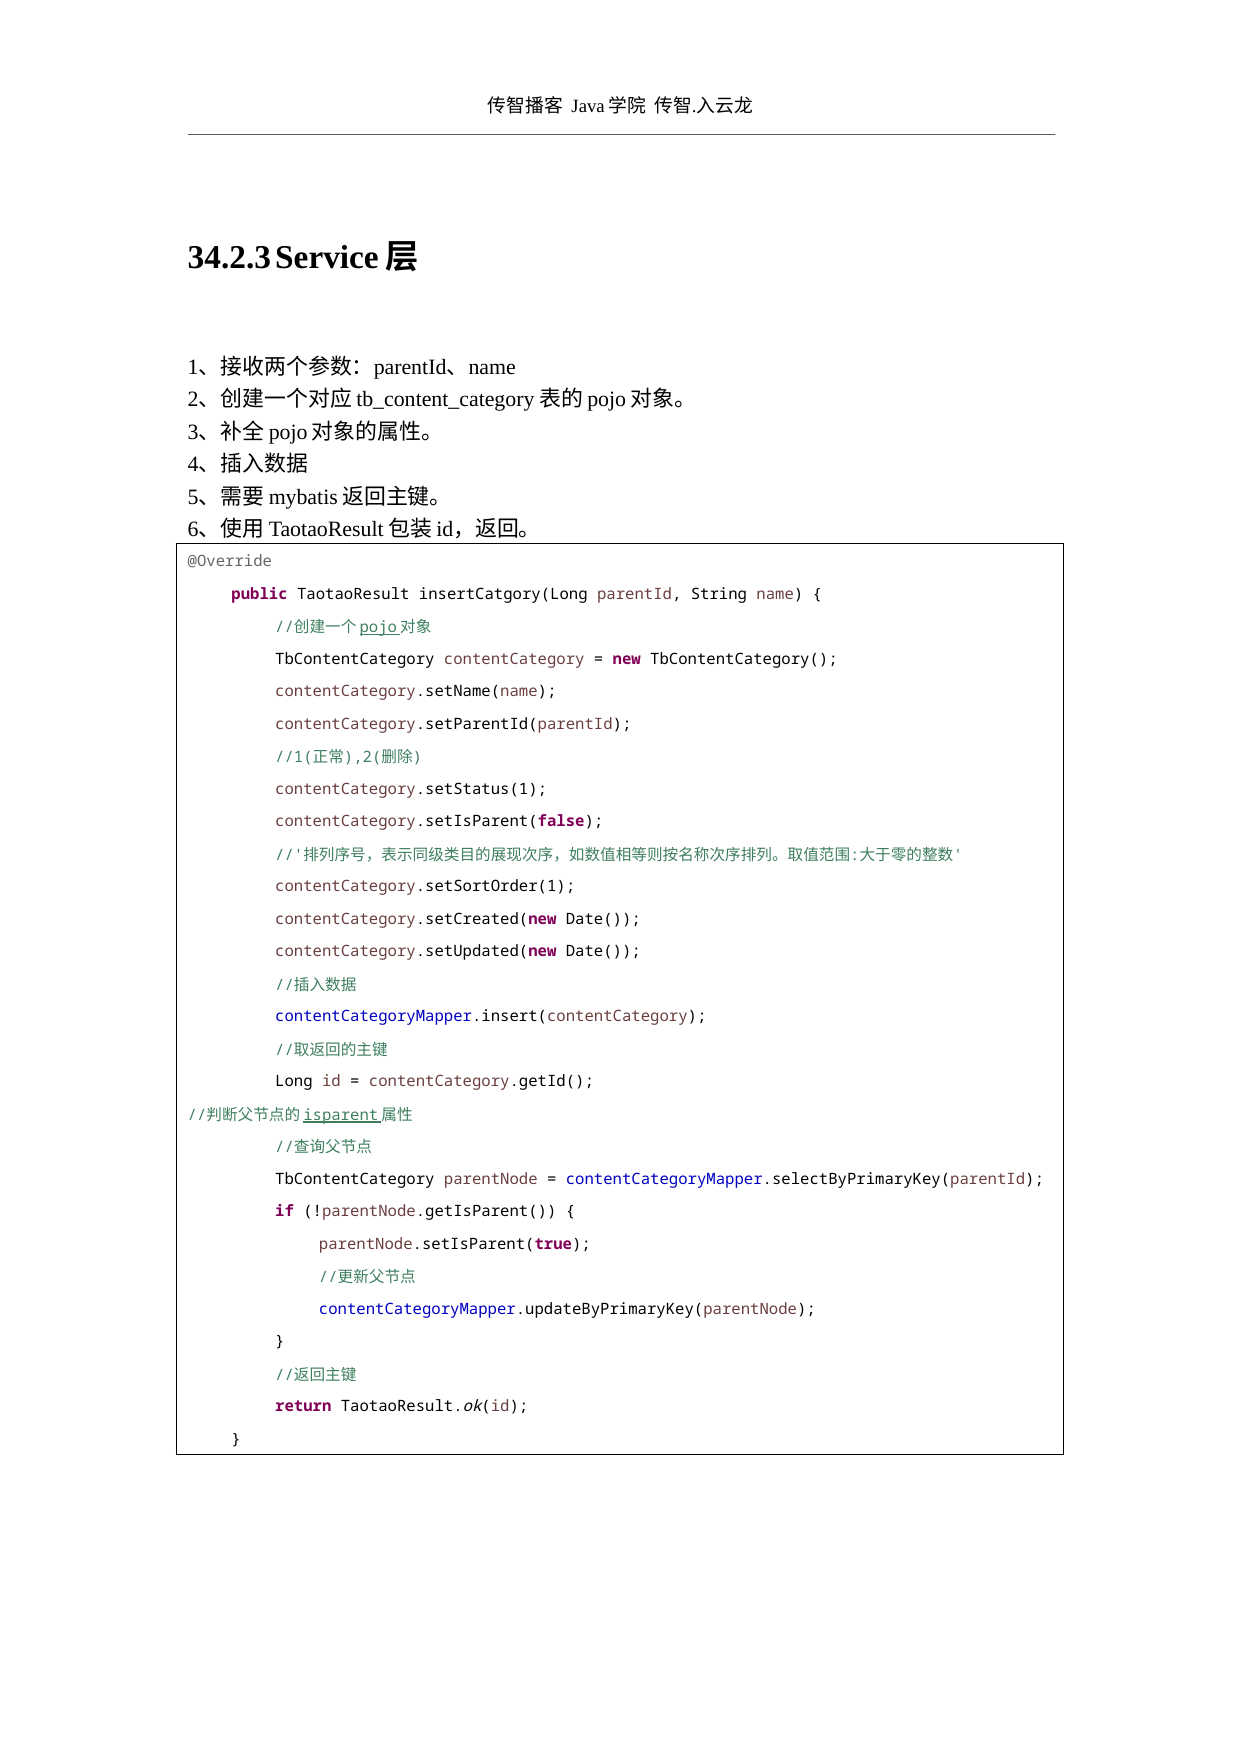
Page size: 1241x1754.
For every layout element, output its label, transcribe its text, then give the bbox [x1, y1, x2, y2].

text 3、补全pojo对象的属性。 [187, 413, 1053, 446]
subtitle Service层 [187, 222, 1053, 287]
text 1、接收两个参数：parentId、name [187, 348, 1053, 381]
text 4、插入数据 [187, 446, 1053, 478]
text 5、需要mybatis返回主键。 [187, 478, 1053, 511]
text 6、使用TaotaoResult包装id，返回。 [187, 511, 1053, 543]
table_header @Override public TaotaoResult insertCatgory(Long parentId, String name) { //创建一个pojo对象 TbContentCategory contentCategory = new TbContentCategory(); contentCategory.setName(name); contentCategory.setParentId(parentId); //1(正常),2(删除) contentCategory.setStatus(1); contentCategory.setIsParent(false); //'排列序号，表示同级类目的展现次序，如数值相等则按名称次序排列。取值范围:大于零的整数' contentCategory.setSortOrder(1); contentCategory.setCreated(new Date()); contentCategory.setUpdated(new Date()); //插入数据 contentCategoryMapper.insert(contentCategory); //取返回的主键 Long id = contentCategory.getId(); //判断父节点的isparent属性 //查询父节点 TbContentCategory parentNode = contentCategoryMapper.selectByPrimaryKey(parentId); if (!parentNode.getIsParent()) { parentNode.setIsParent(true); //更新父节点 contentCategoryMapper.updateByPrimaryKey(parentNode); } //返回主键 return TaotaoResult.ok(id); } [177, 544, 1063, 1454]
text 2、创建一个对应tb_content_category表的pojo对象。 [187, 381, 1053, 413]
